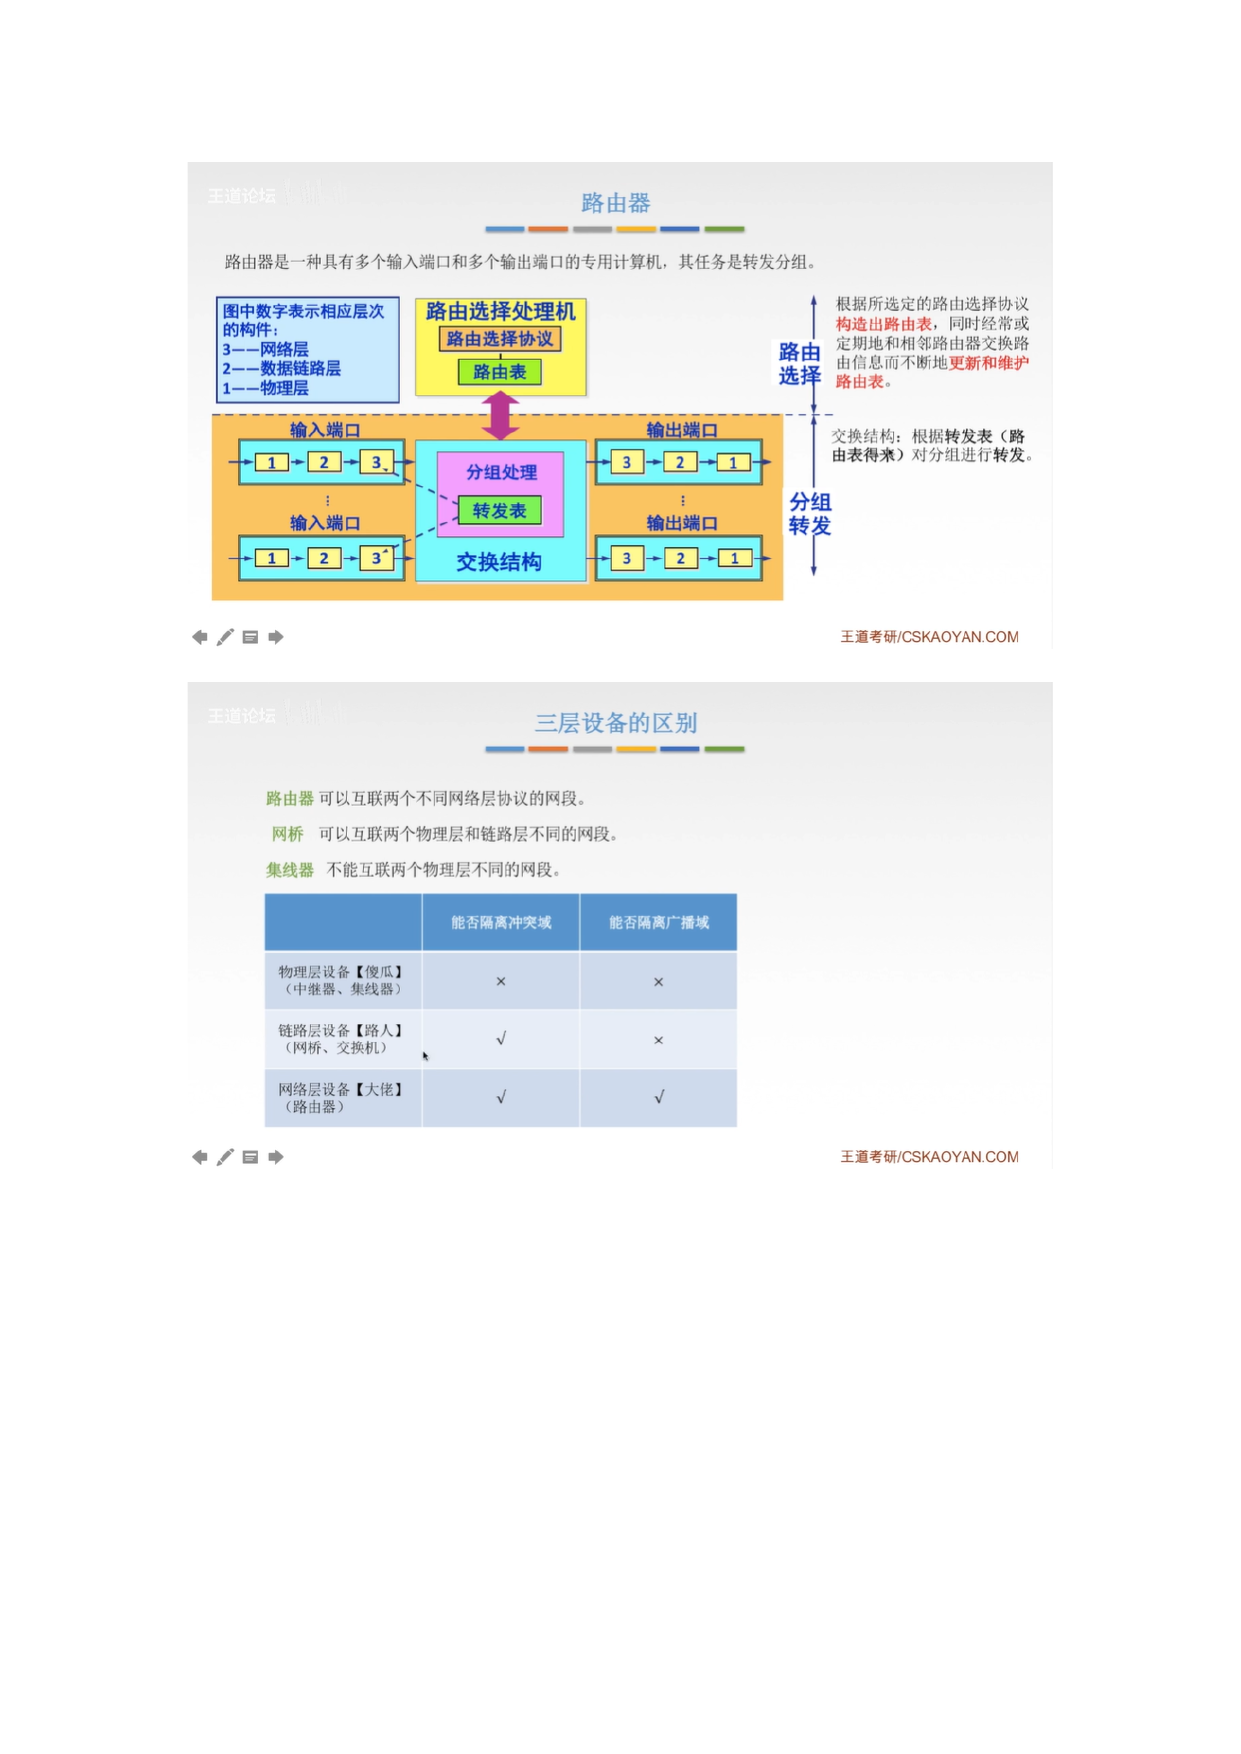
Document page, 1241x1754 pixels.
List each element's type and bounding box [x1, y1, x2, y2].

picture [187, 162, 1053, 649]
picture [187, 682, 1053, 1169]
